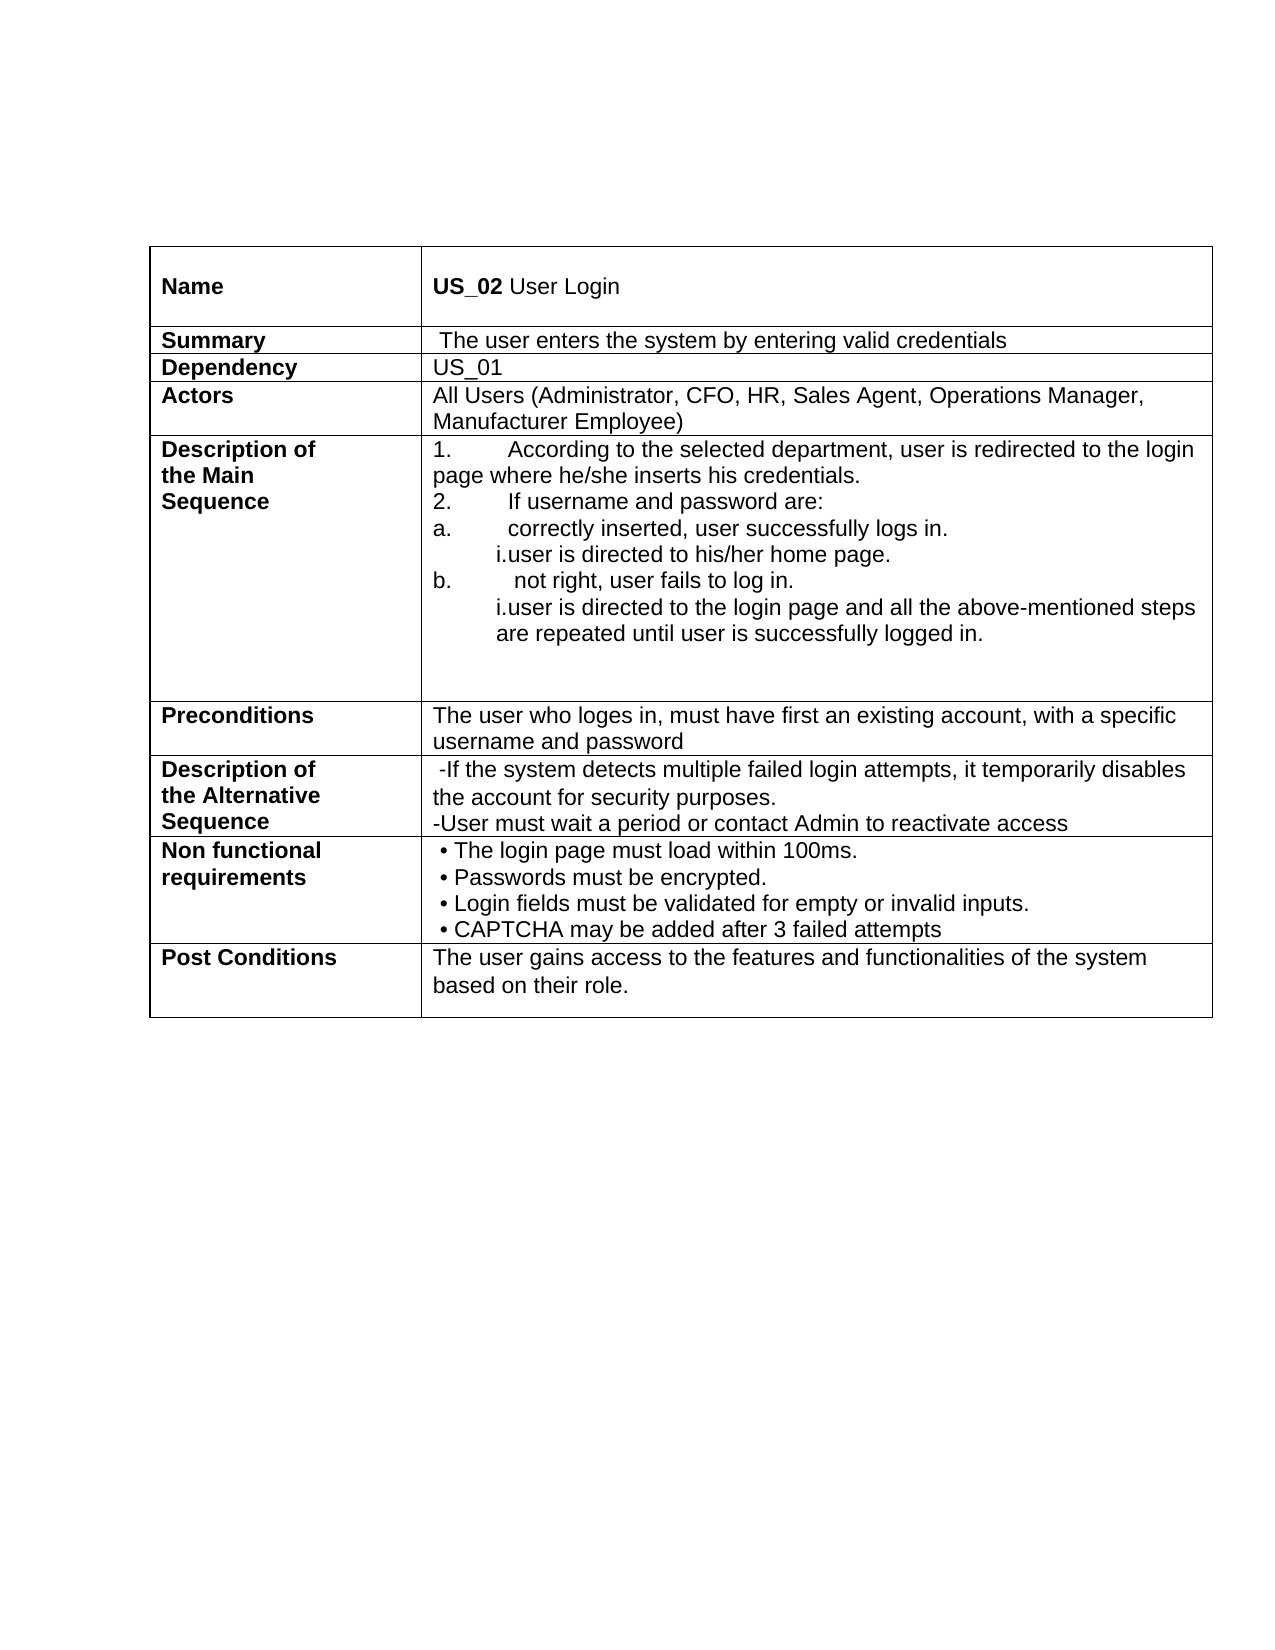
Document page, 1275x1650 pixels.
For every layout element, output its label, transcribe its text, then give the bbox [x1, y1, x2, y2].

table_cell -If the system detects multiple failed login attempts, it temporarily disables the account for security purposes. -User must wait a period or contact Admin to reactivate access [422, 756, 1212, 836]
table_cell Dependency [151, 354, 421, 381]
table_cell The user who loges in, must have first an existing account, with a specific username and password [422, 702, 1212, 754]
table_cell • The login page must load within 100ms. • Passwords must be encrypted. • Login fields must be validated for empty or invalid inputs. • CAPTCHA may be added after 3 failed attempts [422, 837, 1212, 943]
table_cell 1. According to the selected department, user is redirected to the login page where he/she inserts his credentials. 2. If username and password are: a. correctly inserted, user successfully logs in. i. user is directed to his/her home page. b. not right, user fails to log in. i. user is directed to the login page and all the above-mentioned steps are repeated until user is successfully logged in. [422, 436, 1212, 701]
table_cell US_01 [422, 354, 1212, 381]
table_header US_02 User Login [422, 247, 1212, 326]
table_header Name [151, 247, 421, 326]
table_cell Preconditions [151, 702, 421, 754]
table_cell The user gains access to the features and functionalities of the system based on their role. [422, 944, 1212, 1017]
table_cell Summary [151, 327, 421, 353]
table_cell Non functional requirements [151, 837, 421, 943]
table_cell Actors [151, 382, 421, 434]
table_cell Description of the Alternative Sequence [151, 756, 421, 836]
table_cell All Users (Administrator, CFO, HR, Sales Agent, Operations Manager, Manufacturer Employee) [422, 382, 1212, 434]
table_cell Post Conditions [151, 944, 421, 1017]
table_cell The user enters the system by entering valid credentials [422, 327, 1212, 353]
table_cell Description of the Main Sequence [151, 436, 421, 701]
